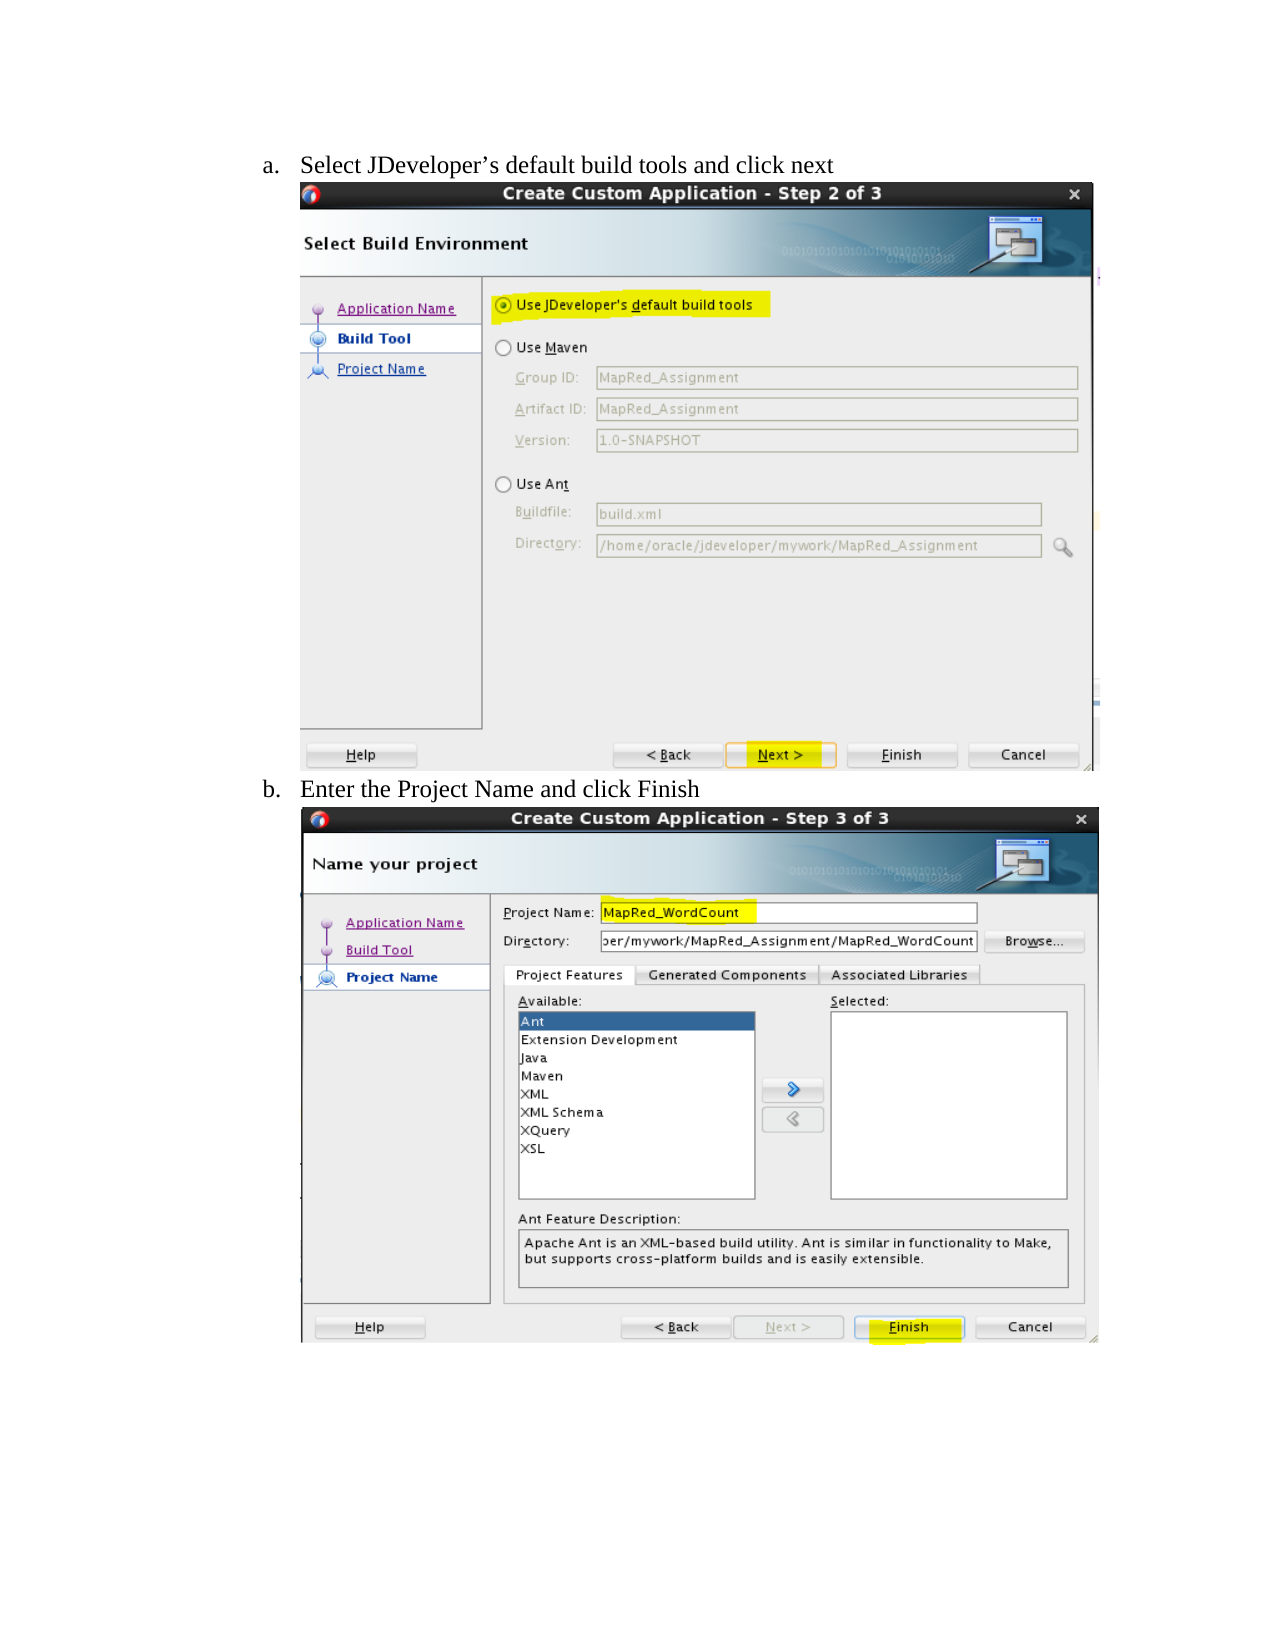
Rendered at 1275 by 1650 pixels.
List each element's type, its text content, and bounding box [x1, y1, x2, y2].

picture [300, 182, 1100, 771]
picture [300, 807, 1099, 1345]
